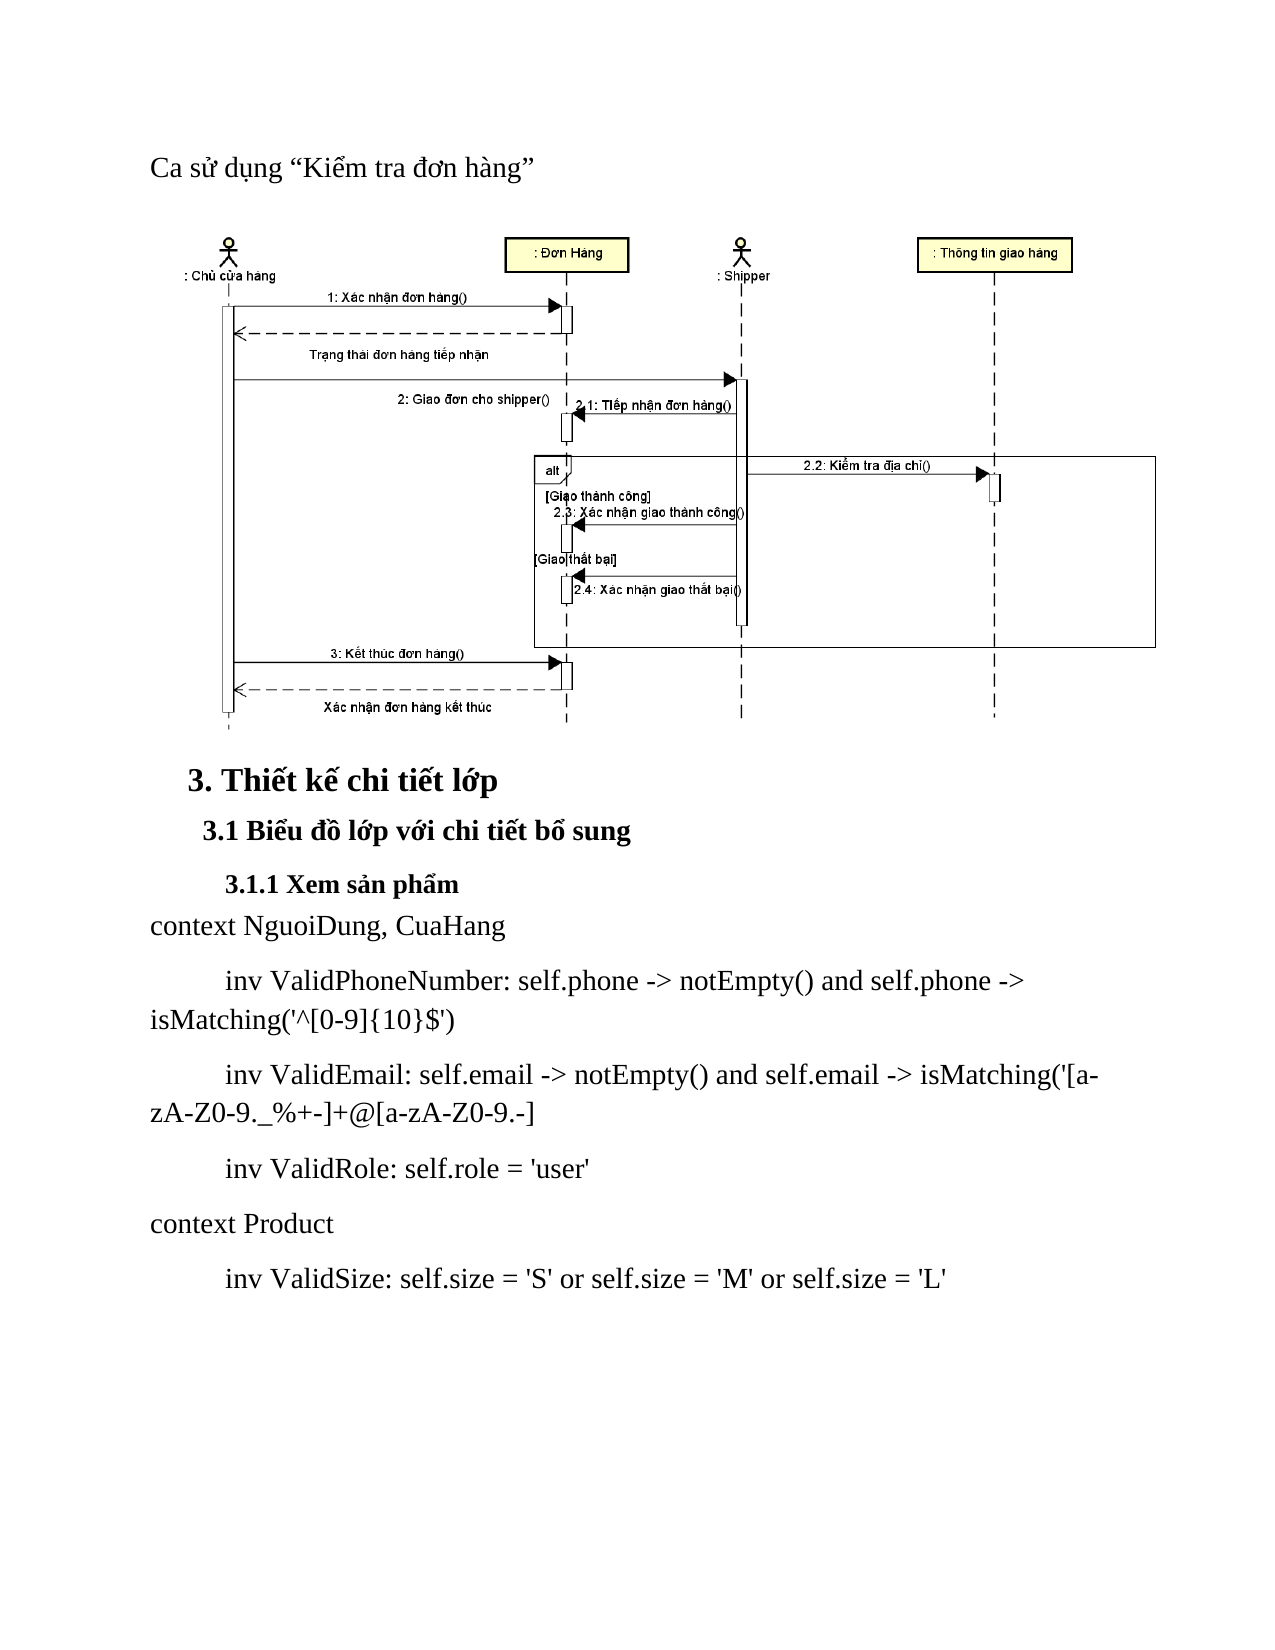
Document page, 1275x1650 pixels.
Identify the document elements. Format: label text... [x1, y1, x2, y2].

subtitle 3.1 Biểu đồ lớp với chi tiết bổ sung [165, 813, 1125, 847]
text inv ValidRole: self.role = 'user' [150, 1151, 1125, 1184]
subtitle 3. Thiết kế chi tiết lớp [187, 761, 1125, 799]
picture [150, 205, 1202, 739]
text Ca sử dụng “Kiểm tra đơn hàng” [150, 150, 1125, 183]
text context Product [150, 1206, 1125, 1239]
text inv ValidEmail: self.email -> notEmpty() and self.email -> isMatching('[a-zA-Z0-9._%+-]+@[a-zA-Z0-9.-] [150, 1057, 1125, 1129]
subtitle 3.1.1 Xem sản phẩm [225, 868, 1125, 899]
text inv ValidPhoneNumber: self.phone -> notEmpty() and self.phone -> isMatching('^[0-9]{10}$') [150, 963, 1125, 1035]
text inv ValidSize: self.size = 'S' or self.size = 'M' or self.size = 'L' [150, 1261, 1125, 1295]
text context NguoiDung, CuaHang [150, 908, 1125, 942]
